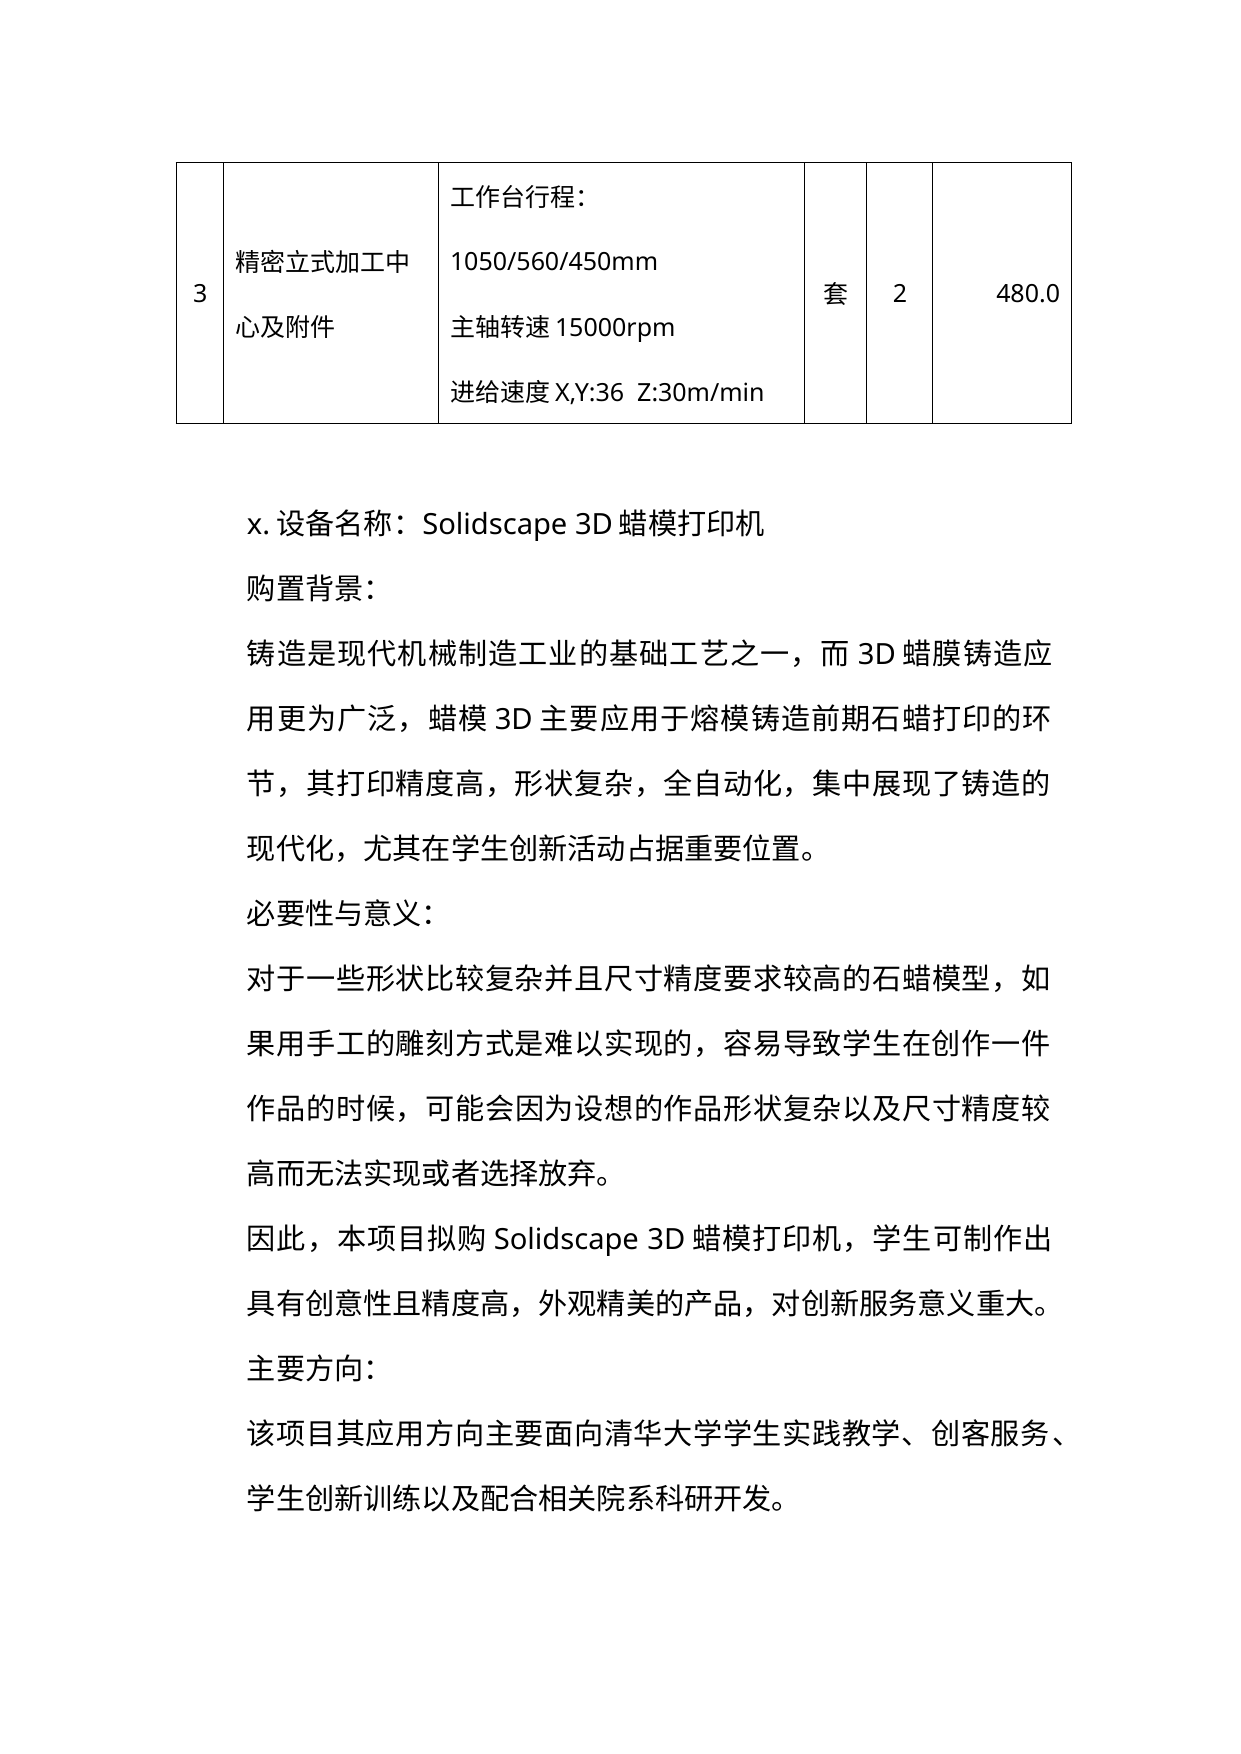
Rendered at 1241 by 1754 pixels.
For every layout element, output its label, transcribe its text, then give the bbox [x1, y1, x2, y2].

text 主要方向： [247, 1334, 1053, 1399]
text 该项目其应用方向主要面向清华大学学生实践教学、创客服务、学生创新训练以及配合相关院系科研开发。 [247, 1399, 1053, 1529]
table_cell 3 [177, 163, 223, 423]
table_cell 套 [805, 163, 866, 423]
list 设备名称：Solidscape 3D蜡模打印机 [247, 489, 1053, 554]
table_cell 工作台行程：1050/560/450mm 主轴转速15000rpm 进给速度X,Y:36 Z:30m/min [439, 163, 804, 423]
table_cell 精密立式加工中心及附件 [224, 163, 438, 423]
table_cell 480.0 [933, 163, 1071, 423]
table_cell 2 [867, 163, 932, 423]
text 铸造是现代机械制造工业的基础工艺之一，而3D蜡膜铸造应用更为广泛，蜡模3D主要应用于熔模铸造前期石蜡打印的环节，其打印精度高，形状复杂，全自动化，集中展现了铸造的现代化，尤其在学生创新活动占据重要位置。 [247, 619, 1053, 879]
text 购置背景： [247, 554, 1053, 619]
text 因此，本项目拟购Solidscape 3D蜡模打印机，学生可制作出具有创意性且精度高，外观精美的产品，对创新服务意义重大。 [247, 1204, 1053, 1334]
text 必要性与意义： [247, 879, 1053, 944]
text 对于一些形状比较复杂并且尺寸精度要求较高的石蜡模型，如果用手工的雕刻方式是难以实现的，容易导致学生在创作一件作品的时候，可能会因为设想的作品形状复杂以及尺寸精度较高而无法实现或者选择放弃。 [247, 944, 1053, 1204]
